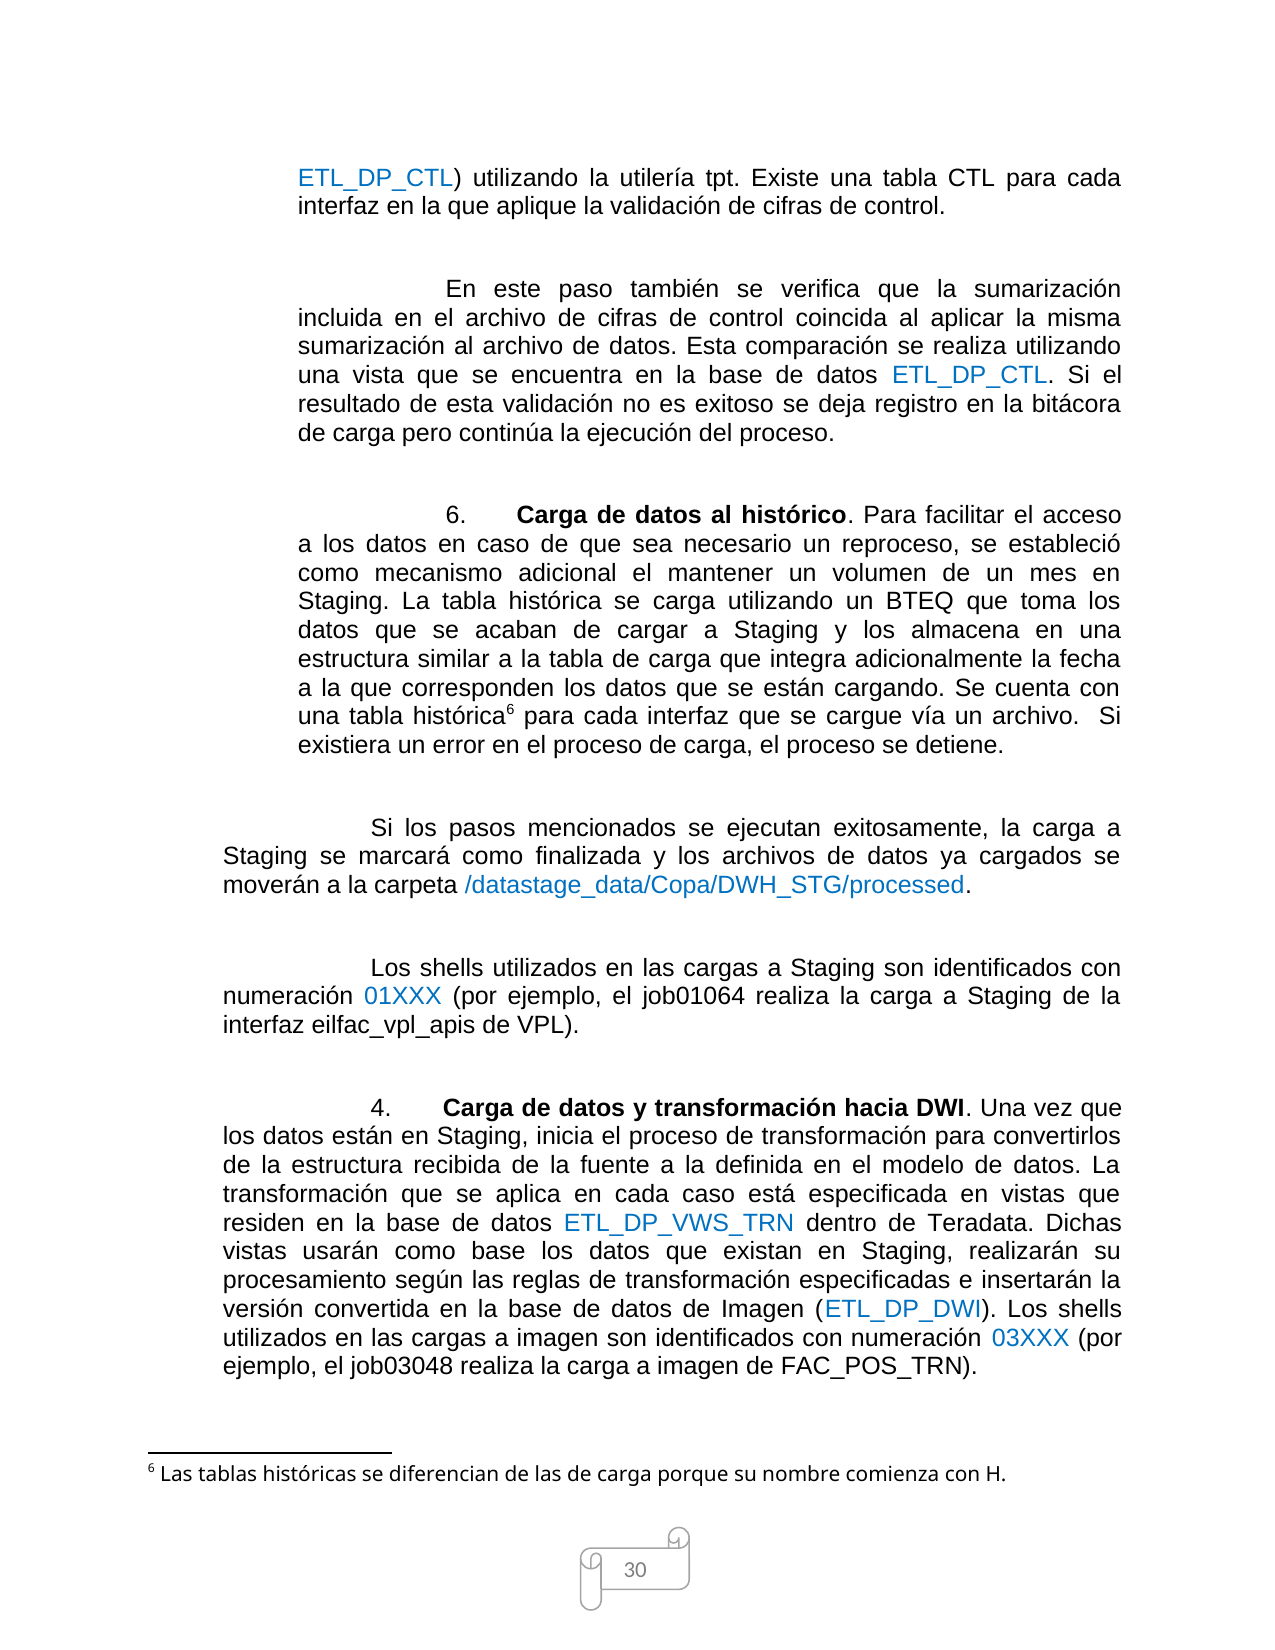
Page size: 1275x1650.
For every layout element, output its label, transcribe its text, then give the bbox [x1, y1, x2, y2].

list Si los pasos mencionados se ejecutan exitosamente, la carga a Staging se marcará como finalizada y los archivos de datos ya cargados se moverán a la carpeta /datastage_data/Copa/DWH_STG/processed. [223, 812, 1122, 899]
list Los shells utilizados en las cargas a Staging son identificados con numeración 01XXX (por ejemplo, el job01064 realiza la carga a Staging de la interfaz eilfac_vpl_apis de VPL). [223, 952, 1122, 1039]
list En este paso también se verifica que la sumarización incluida en el archivo de cifras de control coincida al aplicar la misma sumarización al archivo de datos. Esta comparación se realiza utilizando una vista que se encuentra en la base de datos ETL_DP_CTL. Si el resultado de esta validación no es exitoso se deja registro en la bitácora de carga pero continúa la ejecución del proceso. [298, 274, 1122, 446]
list Carga de datos y transformación hacia DWI. Una vez que los datos están en Staging, inicia el proceso de transformación para convertirlos de la estructura recibida de la fuente a la definida en el modelo de datos. La transformación que se aplica en cada caso está especificada en vistas que residen en la base de datos ETL_DP_VWS_TRN dentro de Teradata. Dichas vistas usarán como base los datos que existan en Staging, realizarán su procesamiento según las reglas de transformación especificadas e insertarán la versión convertida en la base de datos de Imagen (ETL_DP_DWI). Los shells utilizados en las cargas a imagen son identificados con numeración 03XXX (por ejemplo, el job03048 realiza la carga a imagen de FAC_POS_TRN). [223, 1092, 1122, 1380]
list Carga de datos al histórico. Para facilitar el acceso a los datos en caso de que sea necesario un reproceso, se estableció como mecanismo adicional el mantener un volumen de un mes en Staging. La tabla histórica se carga utilizando un BTEQ que toma los datos que se acaban de cargar a Staging y los almacena en una estructura similar a la tabla de carga que integra adicionalmente la fecha a la que corresponden los datos que se están cargando. Se cuenta con una tabla histórica para cada interfaz que se cargue vía un archivo. Si existiera un error en el proceso de carga, el proceso se detiene. [298, 500, 1122, 759]
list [298, 162, 1122, 220]
